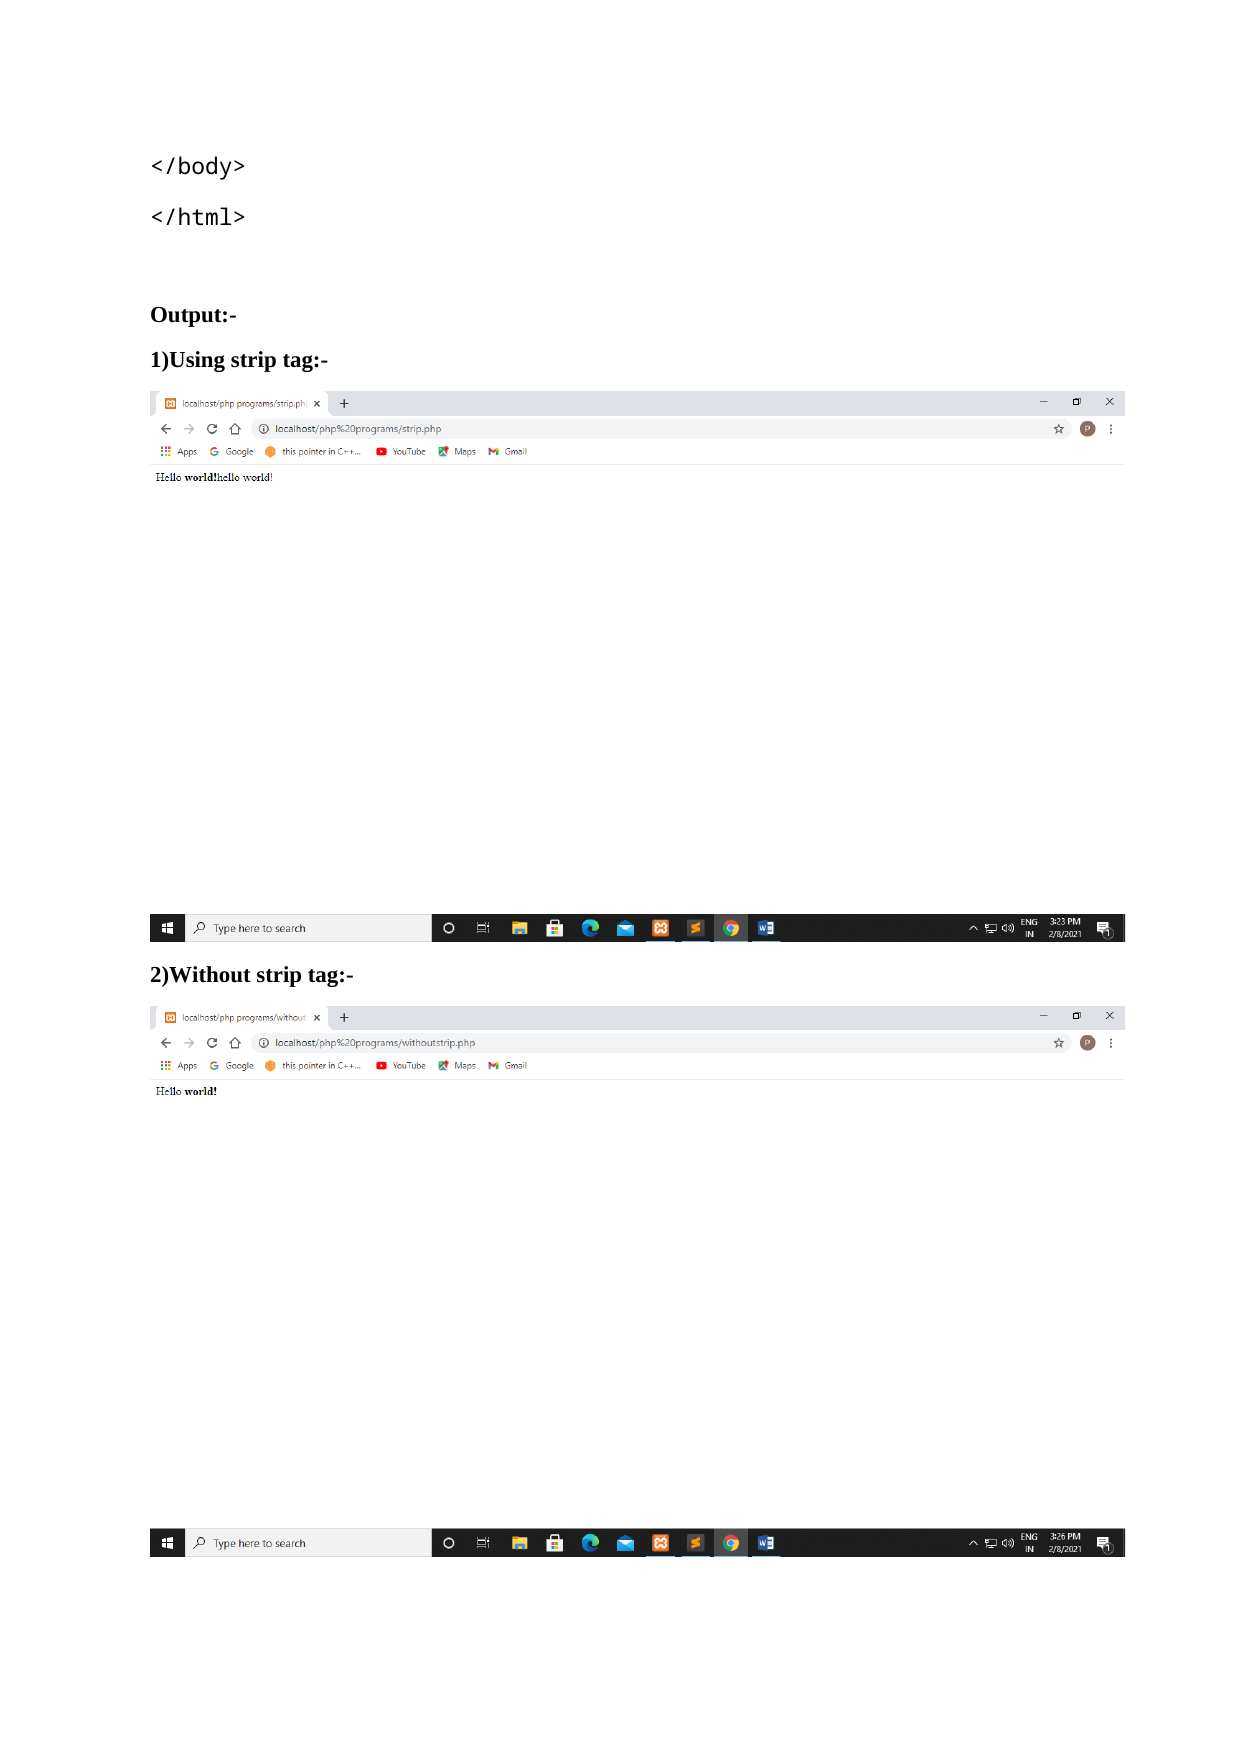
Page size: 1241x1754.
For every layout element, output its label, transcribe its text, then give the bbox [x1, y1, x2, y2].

text </html> [150, 200, 1090, 232]
text Output:- [150, 301, 1090, 328]
text 1)Using strip tag:- [150, 346, 1090, 373]
picture [150, 391, 1125, 942]
picture [150, 1006, 1125, 1557]
text </body> [150, 150, 1090, 181]
text 2)Without strip tag:- [150, 961, 1090, 987]
